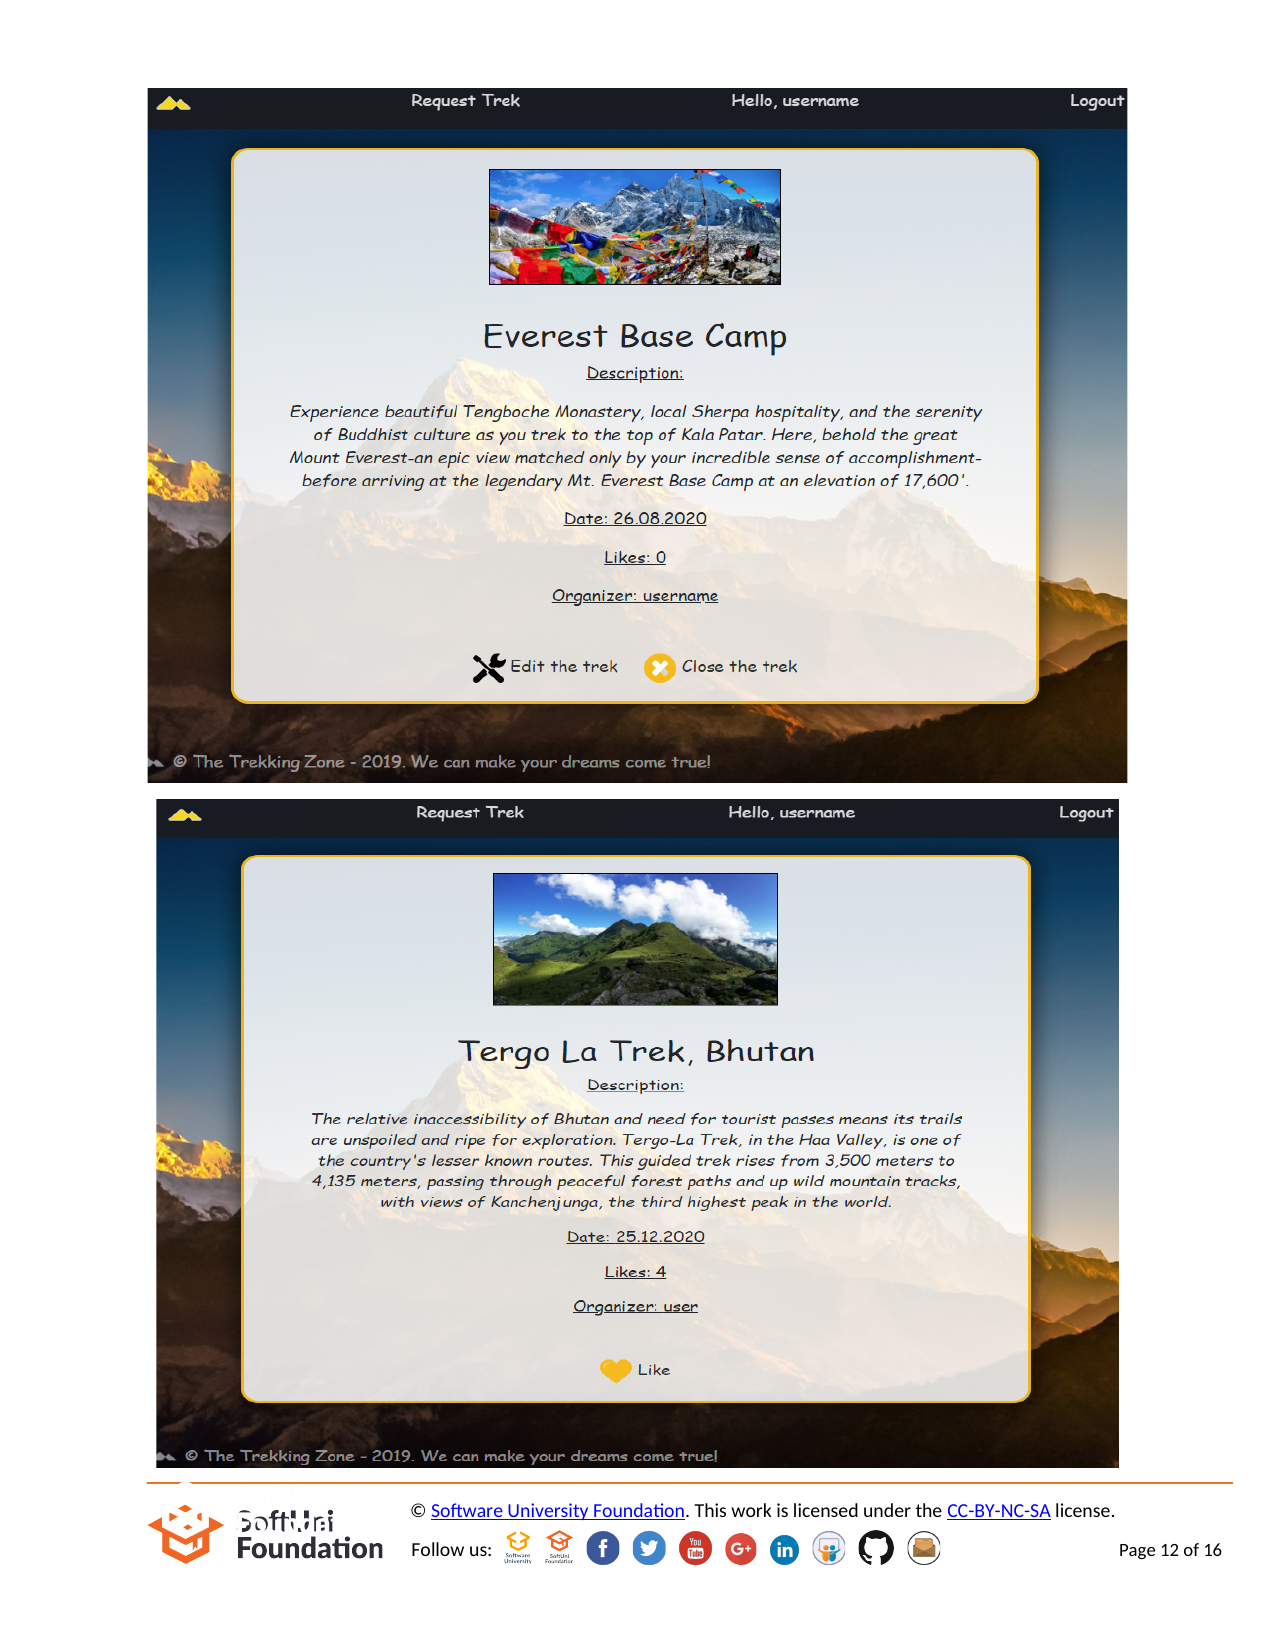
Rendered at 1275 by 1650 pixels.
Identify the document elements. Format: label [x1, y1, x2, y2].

picture [725, 1533, 757, 1565]
picture [791, 1535, 799, 1544]
picture [504, 1531, 532, 1565]
picture [632, 1531, 666, 1565]
picture [147, 88, 1128, 783]
picture [156, 799, 1119, 1468]
picture [770, 1556, 778, 1565]
picture [545, 1530, 574, 1565]
picture [812, 1531, 846, 1565]
picture [858, 1530, 894, 1565]
picture [679, 1531, 712, 1565]
picture [147, 1480, 383, 1564]
picture [907, 1531, 941, 1565]
picture [791, 1556, 799, 1565]
picture [770, 1535, 778, 1544]
picture [783, 1547, 792, 1556]
picture [586, 1531, 620, 1565]
